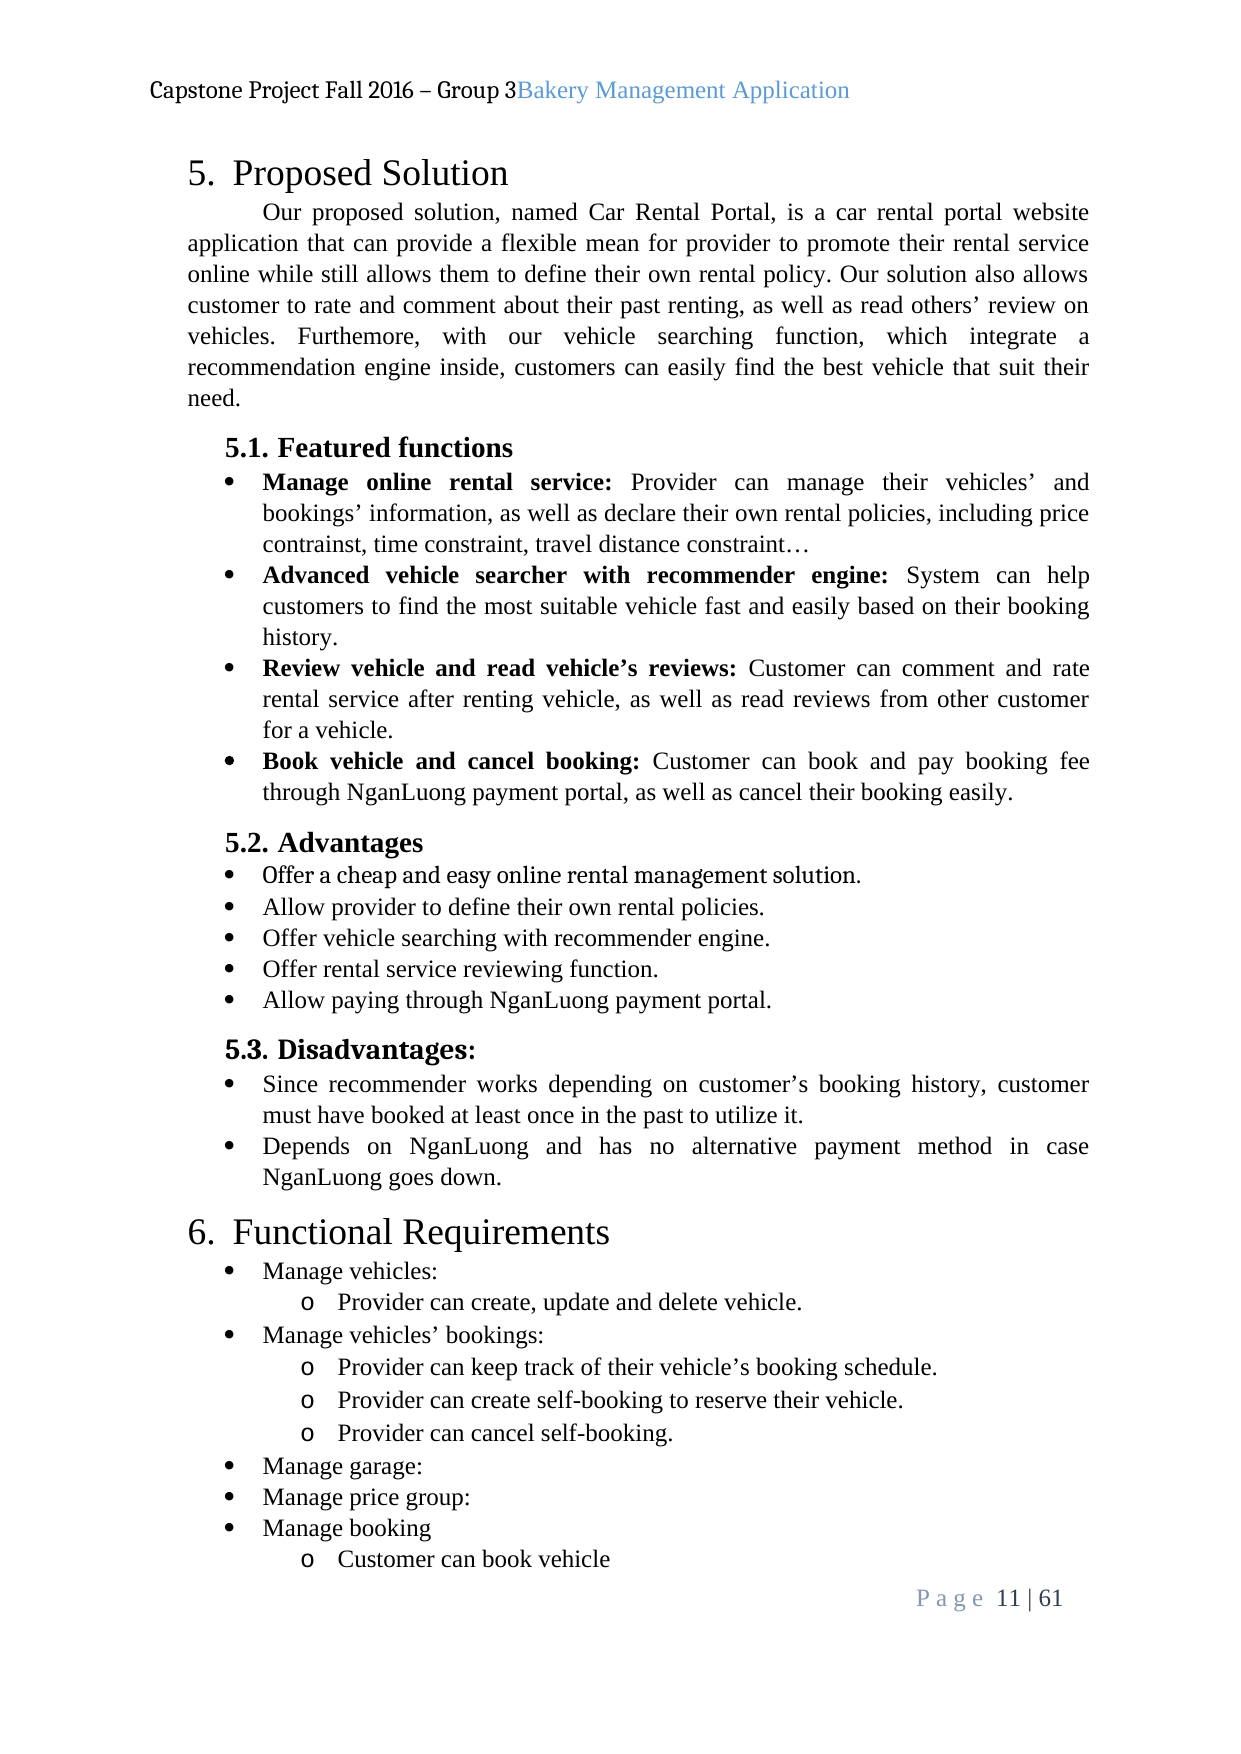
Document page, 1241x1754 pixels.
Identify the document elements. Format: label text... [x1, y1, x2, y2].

subtitle Functional Requirements [187, 1210, 1090, 1253]
subtitle Disadvantages: [225, 1033, 1090, 1066]
list Review vehicle and read vehicle’s reviews: Customer can comment and rate rental service after renting vehicle, as well as read reviews from other customer for a vehicle. [225, 653, 1090, 744]
list Provider can cancel self-booking. [300, 1418, 1090, 1449]
list Provider can create, update and delete vehicle. [300, 1287, 1090, 1318]
subtitle Advantages [225, 825, 1090, 858]
list Manage vehicles’ bookings: [225, 1321, 1090, 1349]
list Offer rental service reviewing function. [225, 954, 1090, 983]
list Allow paying through NganLuong payment portal. [225, 985, 1090, 1014]
list Manage price group: [225, 1482, 1090, 1511]
list Customer can book vehicle [300, 1544, 1090, 1575]
list Manage booking [225, 1513, 1090, 1542]
list Since recommender works depending on customer’s booking history, customer must have booked at least once in the past to utilize it. [225, 1069, 1090, 1129]
list Manage garage: [225, 1451, 1090, 1480]
list Depends on NganLuong and has no alternative payment method in case NganLuong goes down. [225, 1131, 1090, 1191]
list Manage vehicles: [225, 1256, 1090, 1285]
list Book vehicle and cancel booking: Customer can book and pay booking fee through NganLuong payment portal, as well as cancel their booking easily. [225, 746, 1090, 806]
list Allow provider to define their own rental policies. [225, 892, 1090, 921]
list Advanced vehicle searcher with recommender engine: System can help customers to find the most suitable vehicle fast and easily based on their booking history. [225, 560, 1090, 651]
subtitle Featured functions [225, 431, 1090, 464]
list Provider can create self-booking to reserve their vehicle. [300, 1385, 1090, 1416]
list Offer a cheap and easy online rental management solution. [225, 861, 1090, 890]
text Our proposed solution, named Car Rental Portal, is a car rental portal website application that can provide a flexible mean for provider to promote their rental service online while still allows them to define their own rental policy. Our solution also allows customer to rate and comment about their past renting, as well as read others’ review on vehicles. Furthemore, with our vehicle searching function, which integrate a recommendation engine inside, customers can easily find the best vehicle that suit their need. [187, 197, 1090, 412]
subtitle Proposed Solution [187, 150, 1090, 193]
list Offer vehicle searching with recommender engine. [225, 923, 1090, 952]
list Manage online rental service: Provider can manage their vehicles’ and bookings’ information, as well as declare their own rental policies, including price contrainst, time constraint, travel distance constraint… [225, 467, 1090, 557]
list Provider can keep track of their vehicle’s booking schedule. [300, 1352, 1090, 1382]
